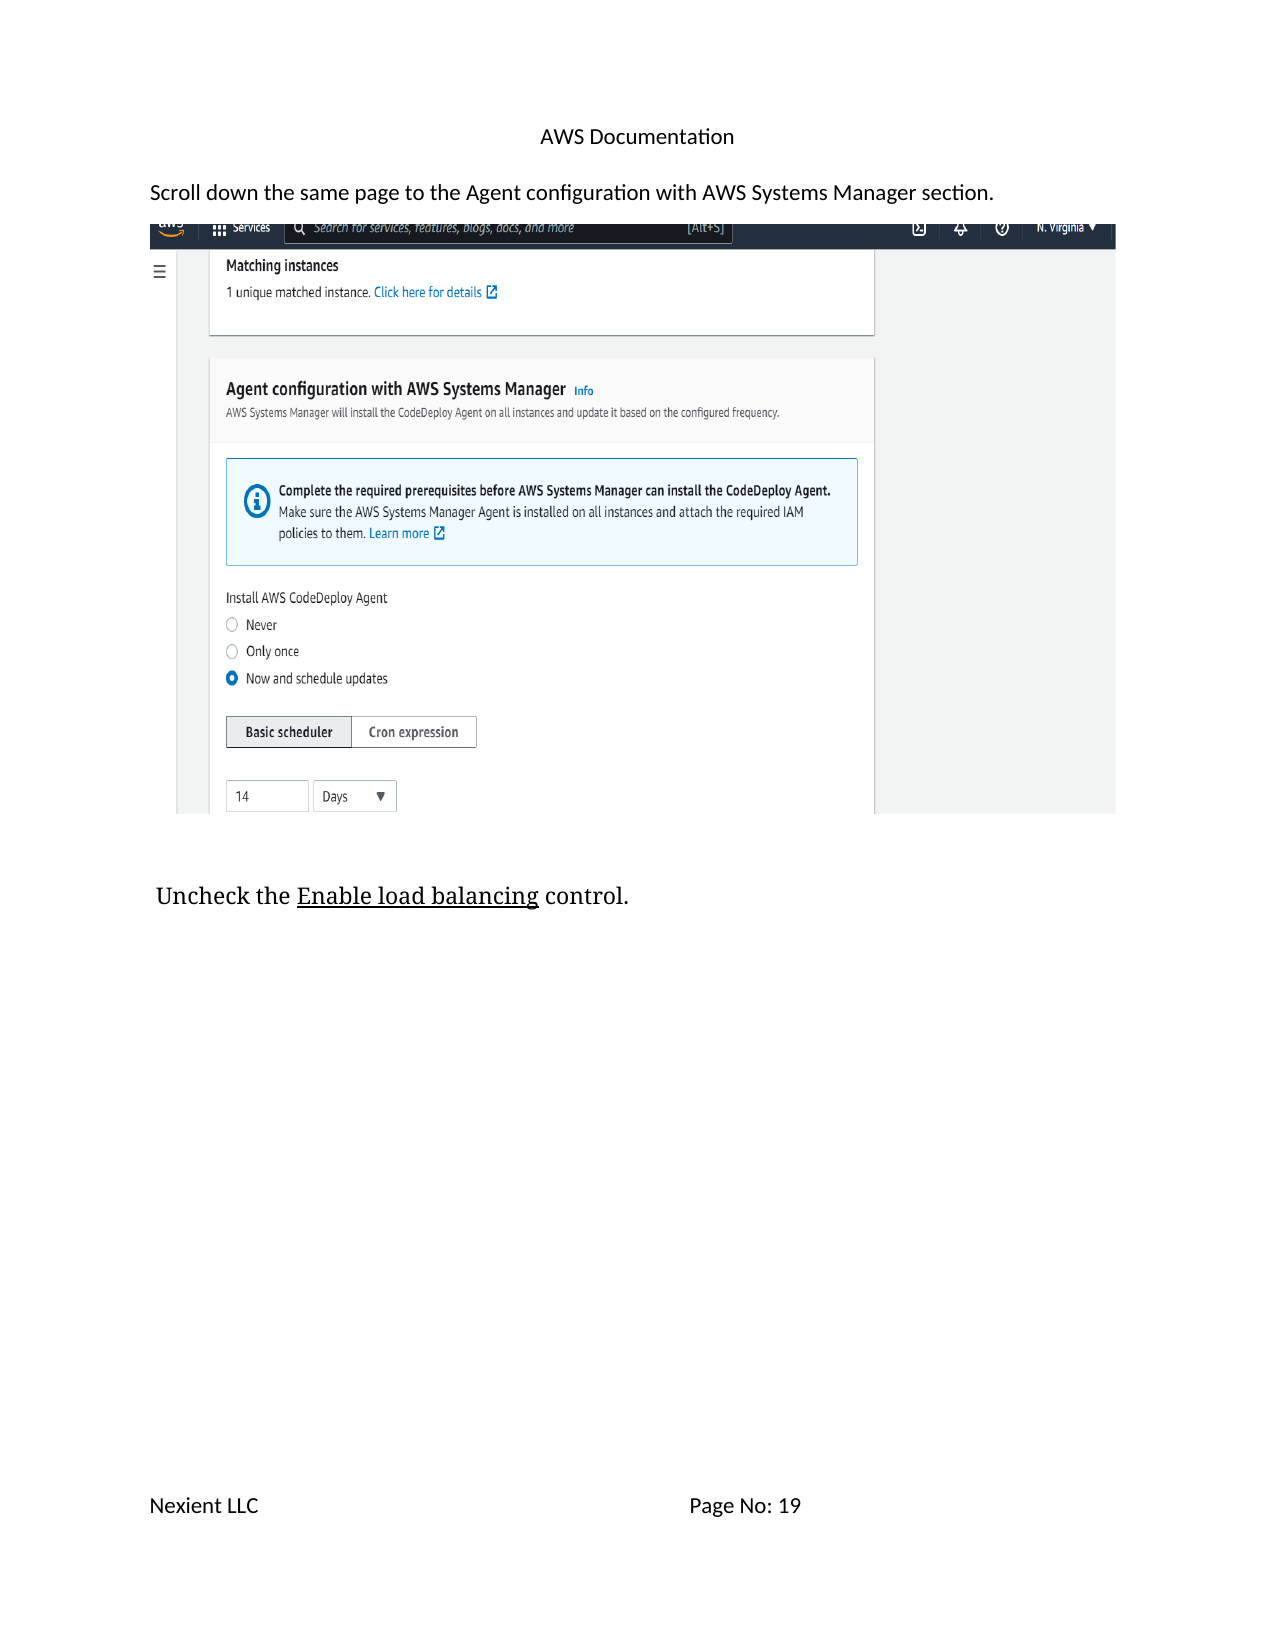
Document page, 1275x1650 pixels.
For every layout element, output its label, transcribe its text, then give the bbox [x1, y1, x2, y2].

picture [150, 224, 1116, 814]
text Scroll down the same page to the Agent configuration with AWS Systems Manager section. [150, 178, 1125, 206]
text Uncheck the Enable load balancing control. [150, 879, 1125, 911]
